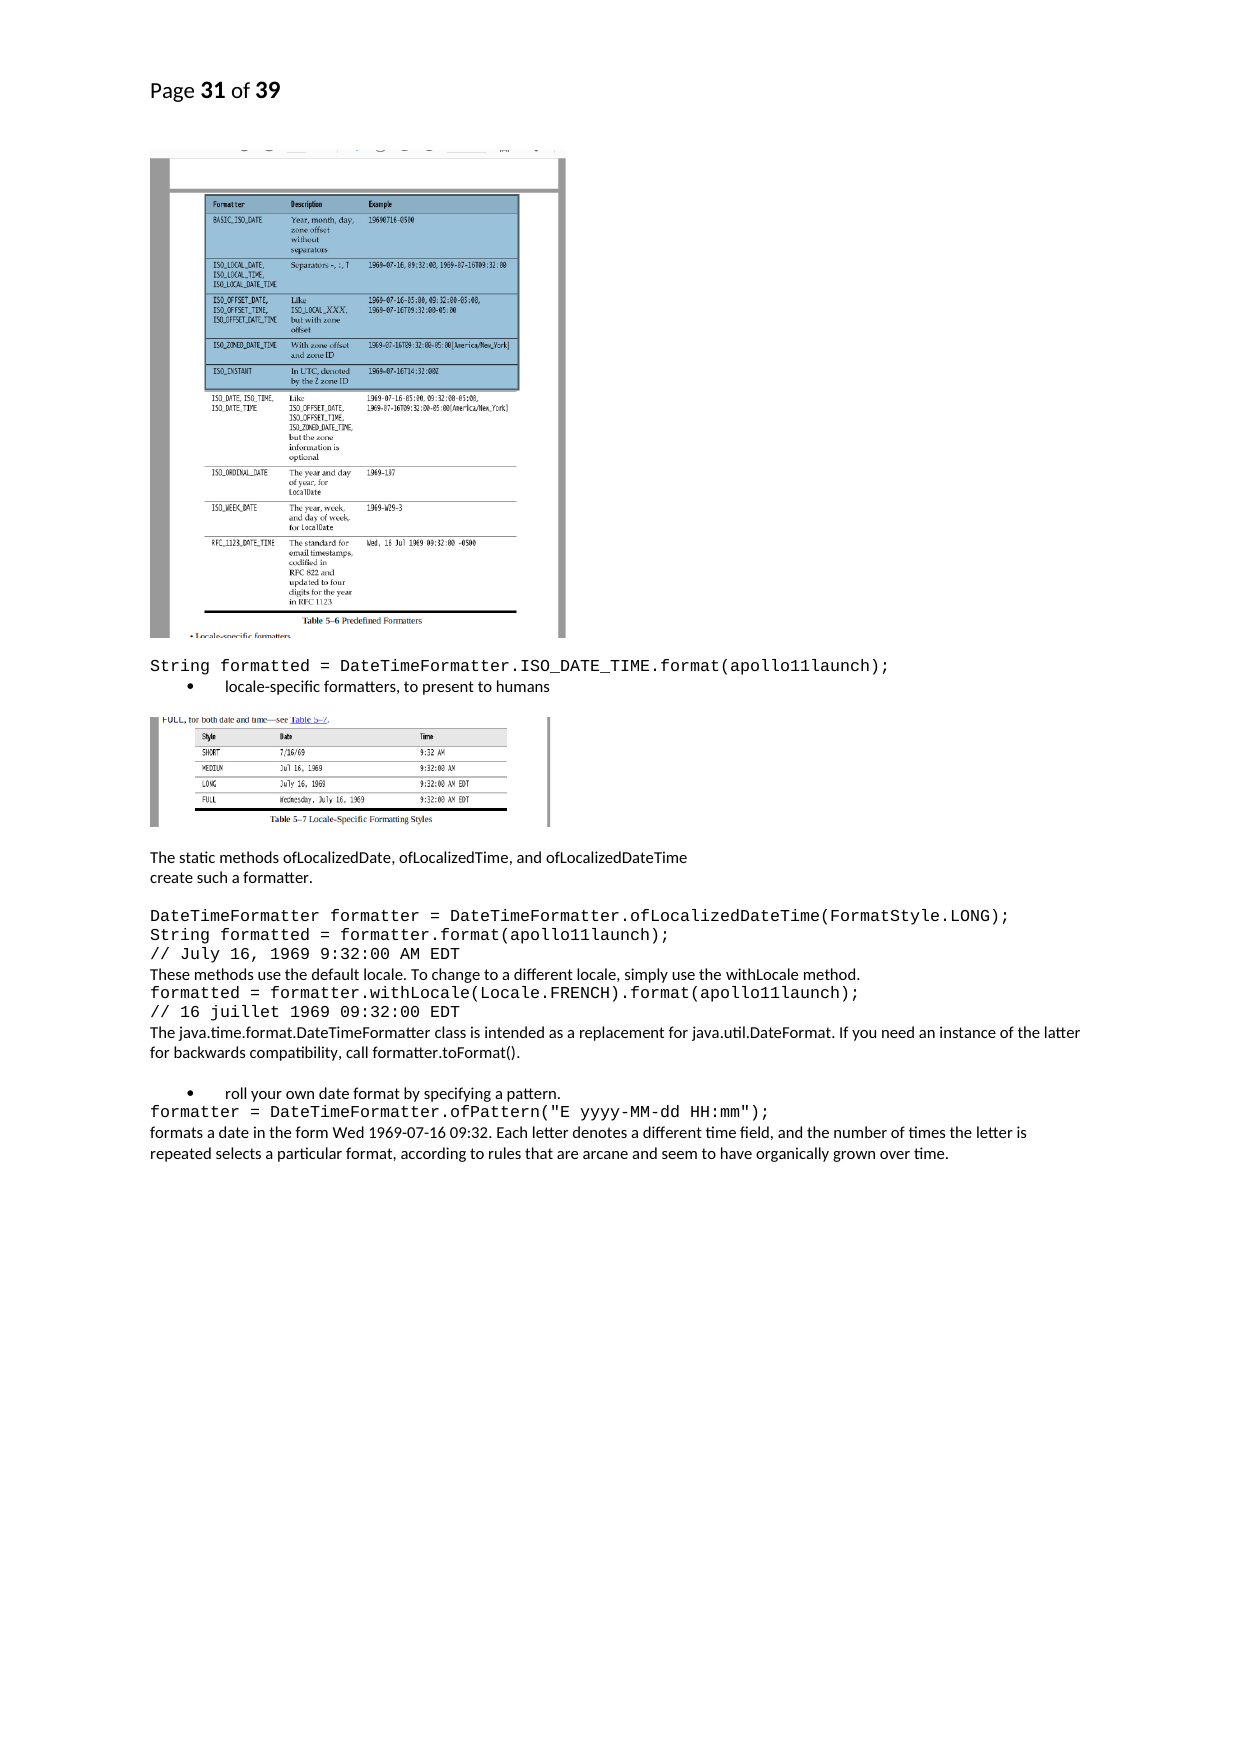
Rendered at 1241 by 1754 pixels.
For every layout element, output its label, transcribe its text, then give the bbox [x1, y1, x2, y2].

text formats a date in the form Wed 1969-07-16 09:32. Each letter denotes a different time field, and the number of times the letter is repeated selects a particular format, according to rules that are arcane and seem to have organically grown over time. [150, 1123, 1090, 1163]
text The static methods ofLocalizedDate, ofLocalizedTime, and ofLocalizedDateTime [150, 847, 1090, 867]
text // 16 juillet 1969 09:32:00 EDT [150, 1004, 1090, 1022]
text create such a formatter. [150, 867, 1090, 888]
picture [150, 717, 550, 827]
picture [150, 150, 566, 638]
text String formatted = DateTimeFormatter.ISO_DATE_TIME.format(apollo11launch); [150, 658, 1090, 677]
text These methods use the default locale. To change to a different locale, simply use the withLocale method. [150, 964, 1090, 985]
text DateTimeFormatter formatter = DateTimeFormatter.ofLocalizedDateTime(FormatStyle.LONG); [150, 908, 1090, 927]
text formatter = DateTimeFormatter.ofPattern("E yyyy-MM-dd HH:mm"); [150, 1104, 1090, 1123]
text String formatted = formatter.format(apollo11launch); [150, 927, 1090, 946]
text // July 16, 1969 9:32:00 AM EDT [150, 946, 1090, 964]
text formatted = formatter.withLocale(Locale.FRENCH).format(apollo11launch); [150, 985, 1090, 1004]
list roll your own date format by specifying a pattern. [187, 1083, 1090, 1104]
text The java.time.format.DateTimeFormatter class is intended as a replacement for java.util.DateFormat. If you need an instance of the latter for backwards compatibility, call formatter.toFormat(). [150, 1022, 1090, 1063]
list locale-specific formatters, to present to humans [187, 677, 1090, 697]
